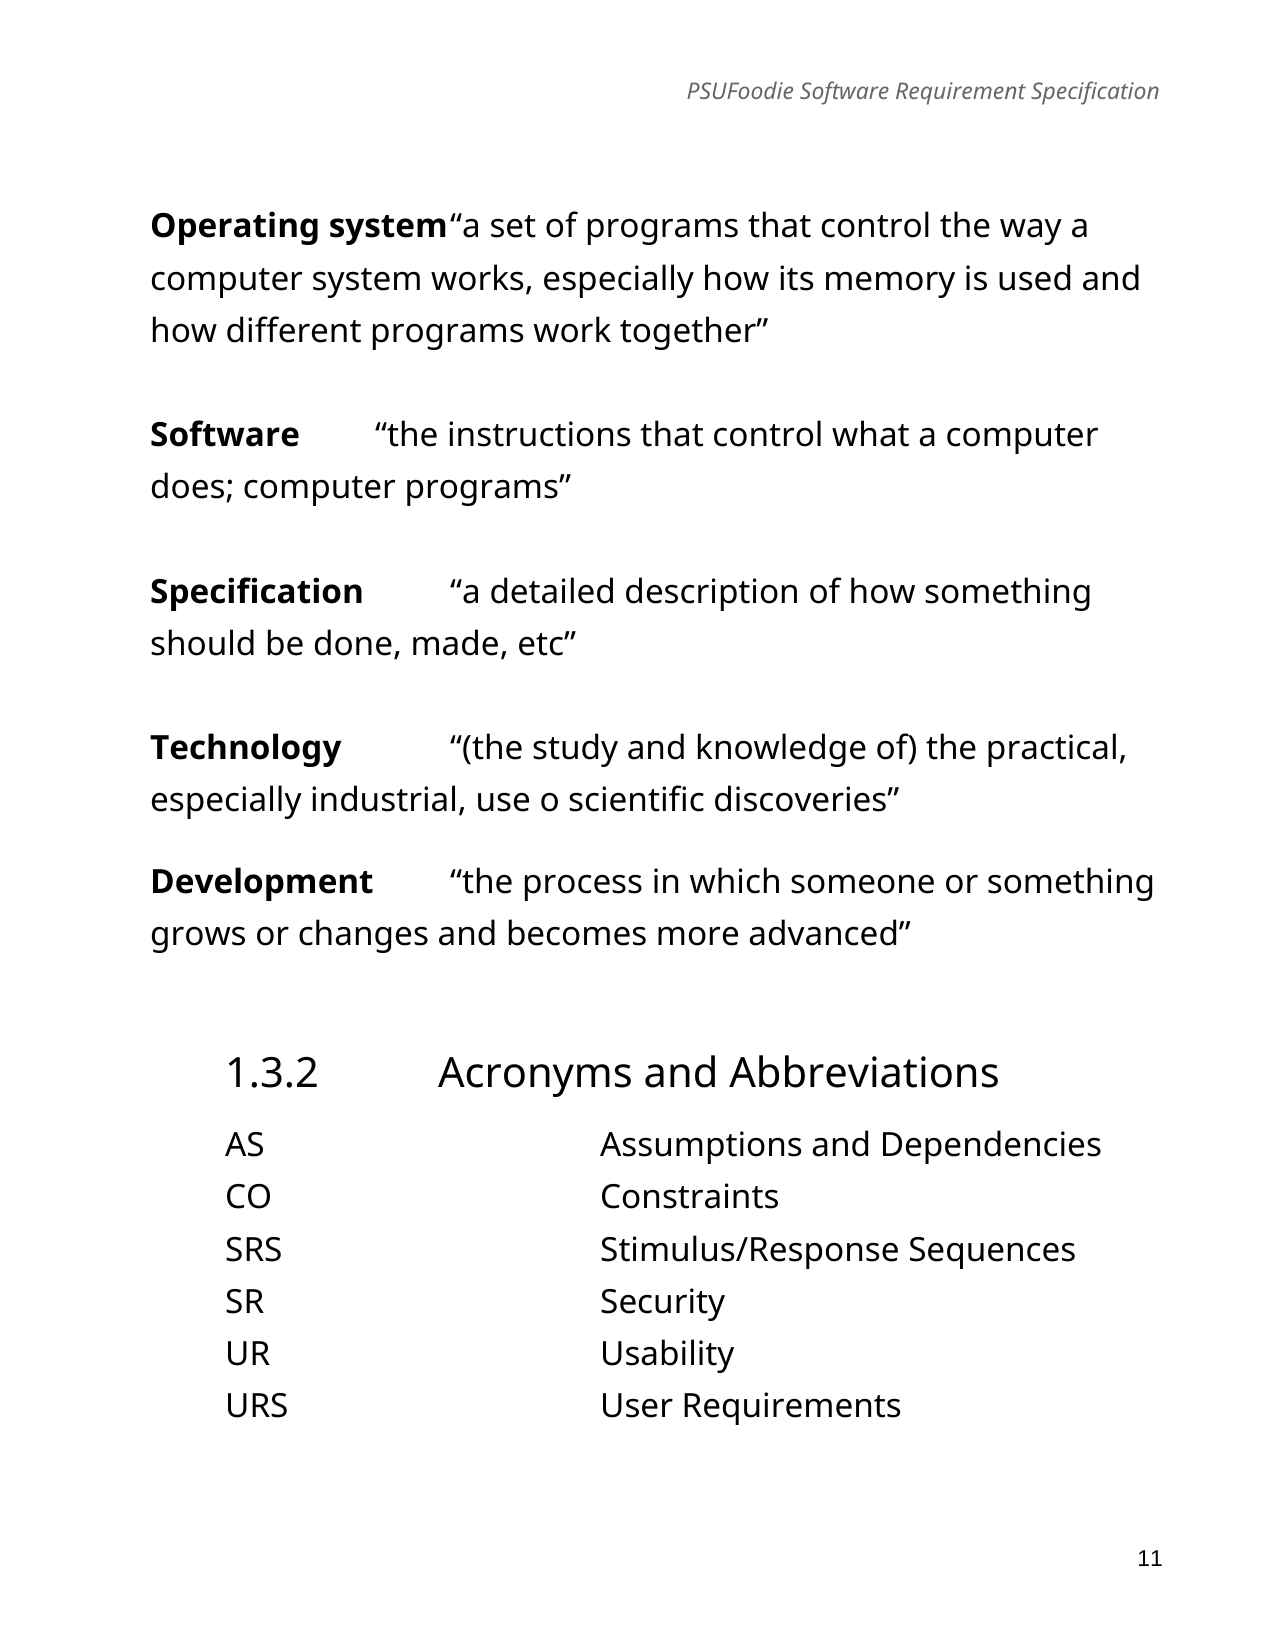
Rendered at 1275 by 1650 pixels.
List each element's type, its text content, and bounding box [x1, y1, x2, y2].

text AS Assumptions and Dependencies [150, 1121, 1162, 1166]
text Software “the instructions that control what a computer does; computer programs” [150, 411, 1162, 508]
text UR Usability [150, 1330, 1162, 1375]
text Specification “a detailed description of how something should be done, made, etc” [150, 567, 1162, 665]
text Operating system “a set of programs that control the way a computer system works, especially how its memory is used and how different programs work together” [150, 202, 1162, 352]
text SR Security [150, 1278, 1162, 1323]
text CO Constraints [150, 1173, 1162, 1219]
subtitle 1.3.2 Acronyms and Abbreviations [150, 1043, 1162, 1100]
text SRS Stimulus/Response Sequences [150, 1225, 1162, 1271]
text Development “the process in which someone or something grows or changes and becomes more advanced” [150, 858, 1162, 955]
text Technology “(the study and knowledge of) the practical, especially industrial, use o scientific discoveries” [150, 724, 1162, 822]
text URS User Requirements [150, 1382, 1162, 1427]
